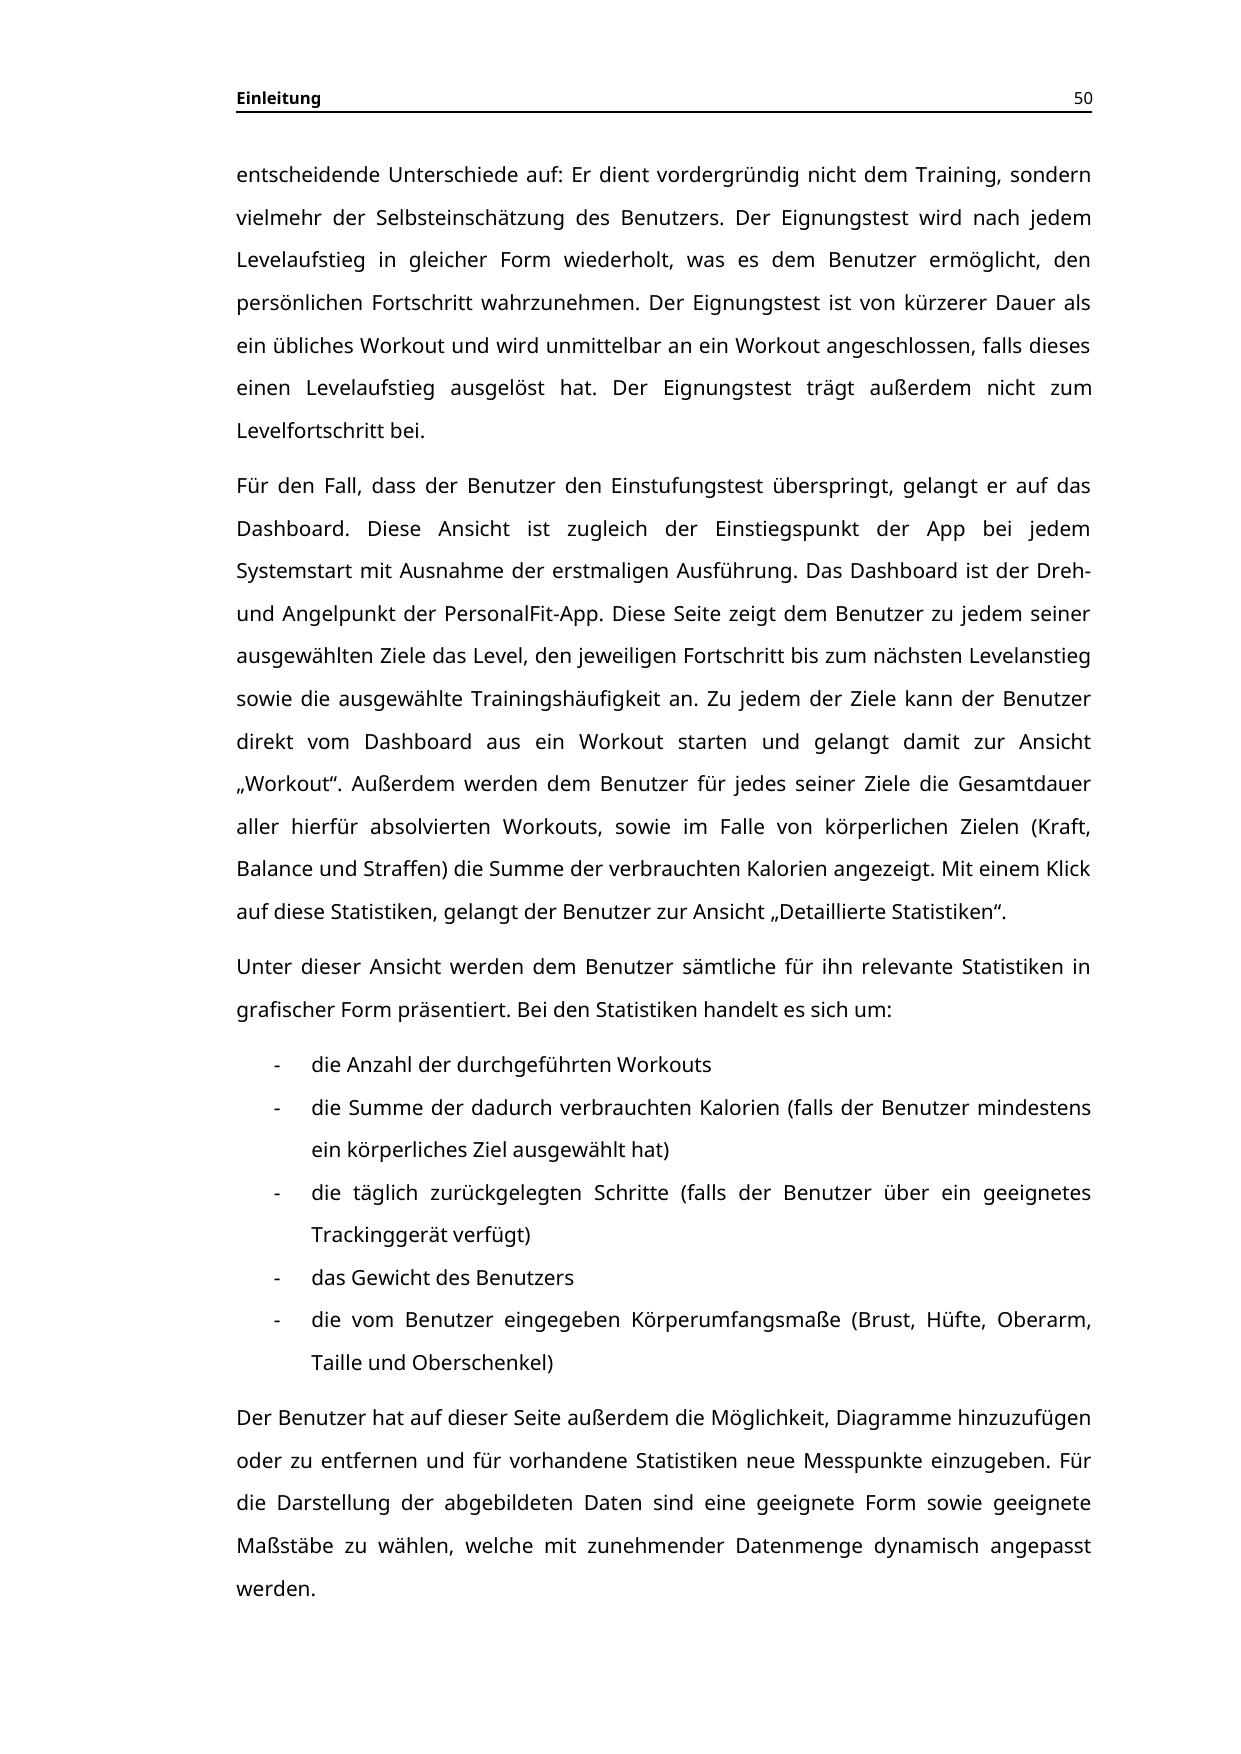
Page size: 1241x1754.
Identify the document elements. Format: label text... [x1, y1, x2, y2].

list die Anzahl der durchgeführten Workouts [274, 1050, 1092, 1078]
list die täglich zurückgelegten Schritte (falls der Benutzer über ein geeignetes Trackinggerät verfügt) [274, 1178, 1092, 1249]
text Der Benutzer hat auf dieser Seite außerdem die Möglichkeit, Diagramme hinzuzufügen oder zu entfernen und für vorhandene Statistiken neue Messpunkte einzugeben. Für die Darstellung der abgebildeten Daten sind eine geeignete Form sowie geeignete Maßstäbe zu wählen, welche mit zunehmender Datenmenge dynamisch angepasst werden. [236, 1403, 1092, 1602]
text Für den Fall, dass der Benutzer den Einstufungstest überspringt, gelangt er auf das Dashboard. Diese Ansicht ist zugleich der Einstiegspunkt der App bei jedem Systemstart mit Ausnahme der erstmaligen Ausführung. Das Dashboard ist der Dreh- und Angelpunkt der PersonalFit-App. Diese Seite zeigt dem Benutzer zu jedem seiner ausgewählten Ziele das Level, den jeweiligen Fortschritt bis zum nächsten Levelanstieg sowie die ausgewählte Trainingshäufigkeit an. Zu jedem der Ziele kann der Benutzer direkt vom Dashboard aus ein Workout starten und gelangt damit zur Ansicht „Workout“. Außerdem werden dem Benutzer für jedes seiner Ziele die Gesamtdauer aller hierfür absolvierten Workouts, sowie im Falle von körperlichen Zielen (Kraft, Balance und Straffen) die Summe der verbrauchten Kalorien angezeigt. Mit einem Klick auf diese Statistiken, gelangt der Benutzer zur Ansicht „Detaillierte Statistiken“. [236, 471, 1092, 926]
list die vom Benutzer eingegeben Körperumfangsmaße (Brust, Hüfte, Oberarm, Taille und Oberschenkel) [274, 1306, 1092, 1377]
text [236, 160, 1092, 444]
list die Summe der dadurch verbrauchten Kalorien (falls der Benutzer mindestens ein körperliches Ziel ausgewählt hat) [274, 1093, 1092, 1164]
text Unter dieser Ansicht werden dem Benutzer sämtliche für ihn relevante Statistiken in grafischer Form präsentiert. Bei den Statistiken handelt es sich um: [236, 952, 1092, 1023]
list das Gewicht des Benutzers [274, 1263, 1092, 1291]
